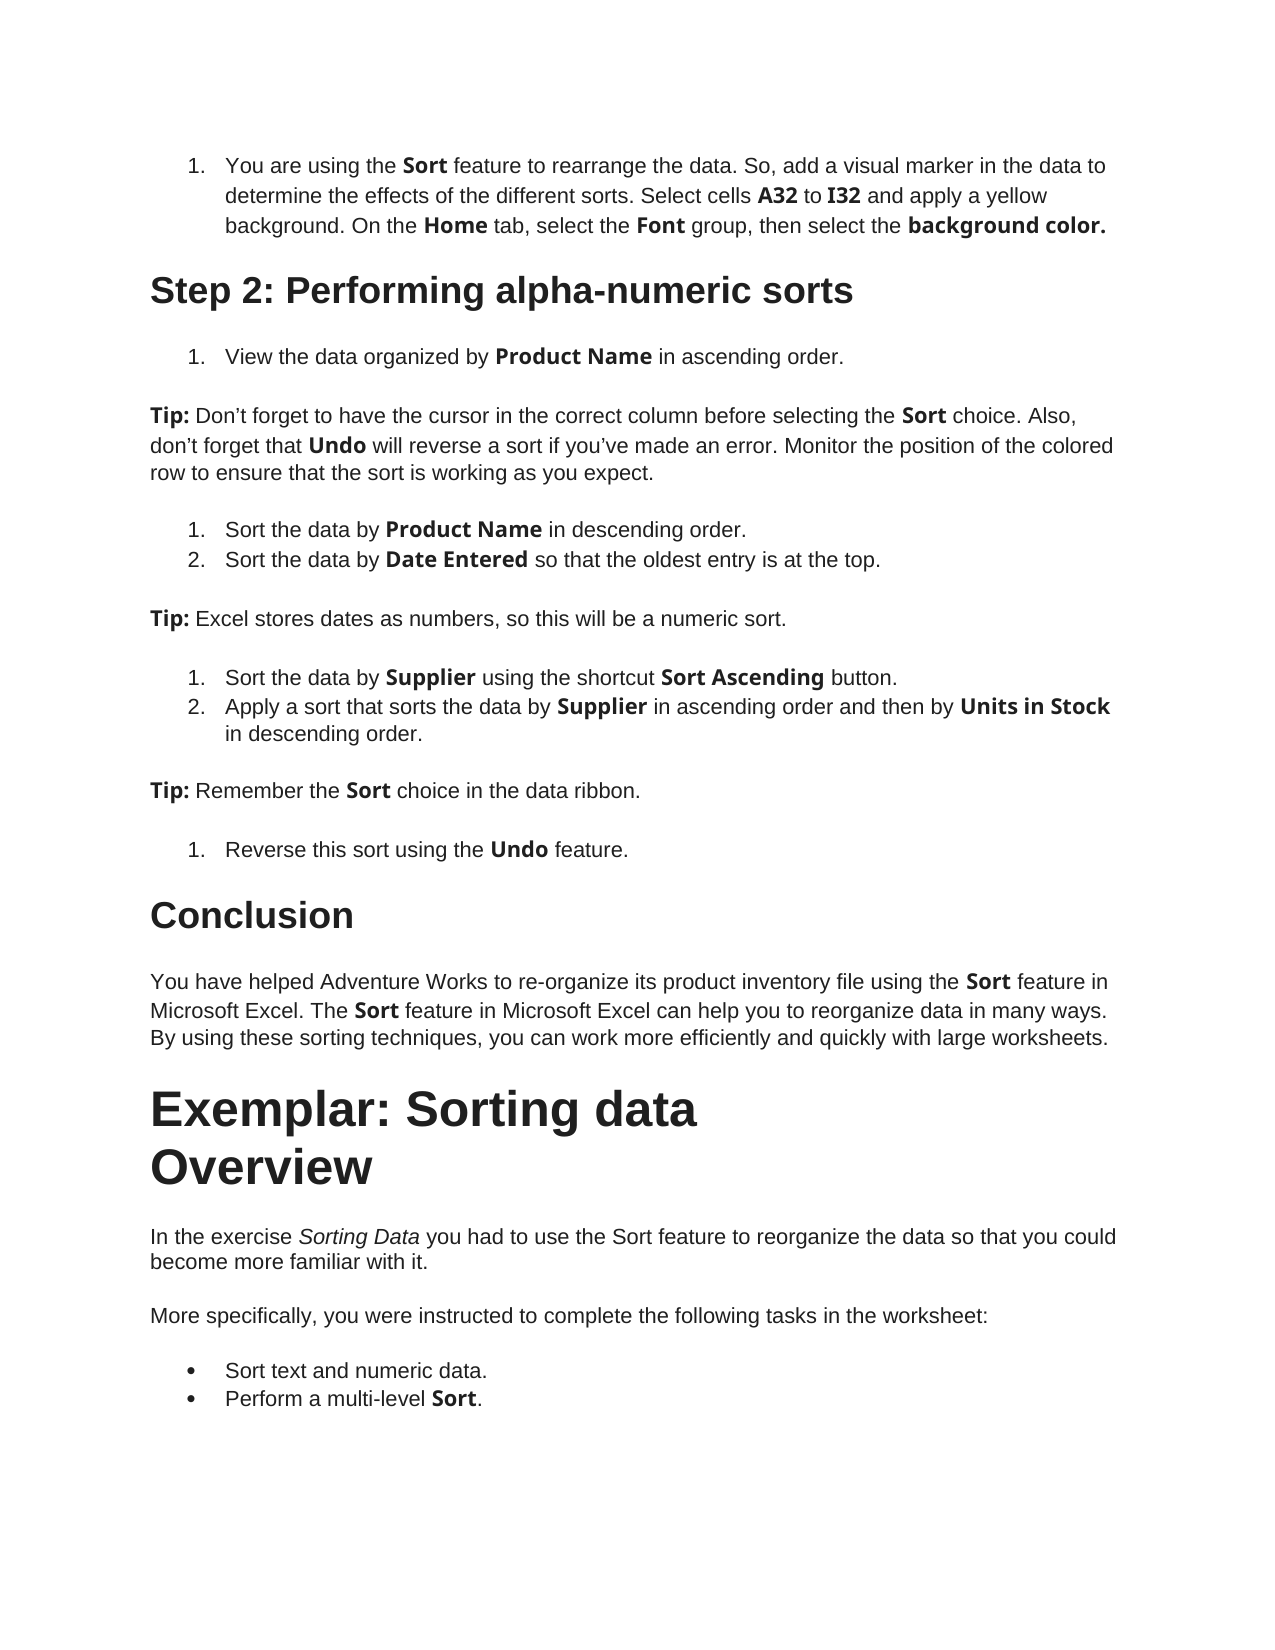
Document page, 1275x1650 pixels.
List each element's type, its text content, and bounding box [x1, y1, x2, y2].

text Tip: Remember the Sort choice in the data ribbon. [150, 775, 1125, 805]
list Perform a multi-level Sort. [187, 1383, 1125, 1413]
list Sort the data by Supplier using the shortcut Sort Ascending button. [187, 661, 1125, 691]
list Apply a sort that sorts the data by Supplier in ascending order and then by Units in Stock in descending order. [187, 691, 1125, 746]
text Step 2: Performing alpha-numeric sorts [150, 268, 1125, 312]
list Sort the data by Product Name in descending order. [187, 514, 1125, 543]
list Sort the data by Date Entered so that the oldest entry is at the top. [187, 543, 1125, 573]
text Tip: Excel stores dates as numbers, so this will be a numeric sort. [150, 602, 1125, 632]
text More specifically, you were instructed to complete the following tasks in the worksheet: [150, 1303, 1125, 1328]
text Conclusion [150, 893, 1125, 936]
list Reverse this sort using the Undo feature. [187, 834, 1125, 864]
list View the data organized by Product Name in ascending order. [187, 341, 1125, 371]
text Exemplar: Sorting data [150, 1079, 1125, 1137]
text You have helped Adventure Works to re-organize its product inventory file using the Sort feature in Microsoft Excel. The Sort feature in Microsoft Excel can help you to reorganize data in many ways. By using these sorting techniques, you can work more efficiently and quickly with large worksheets. [150, 966, 1125, 1050]
list You are using the Sort feature to rearrange the data. So, add a visual marker in the data to determine the effects of the different sorts. Select cells A32 to I32 and apply a yellow background. On the Home tab, select the Font group, then select the background color. [187, 150, 1125, 239]
list Sort text and numeric data. [187, 1358, 1125, 1383]
text In the exercise Sorting Data you had to use the Sort feature to reorganize the data so that you could become more familiar with it. [150, 1224, 1125, 1274]
text Tip: Don’t forget to have the cursor in the correct column before selecting the Sort choice. Also, don’t forget that Undo will reverse a sort if you’ve made an error. Monitor the position of the colored row to ensure that the sort is working as you expect. [150, 400, 1125, 484]
text Overview [150, 1137, 1125, 1194]
